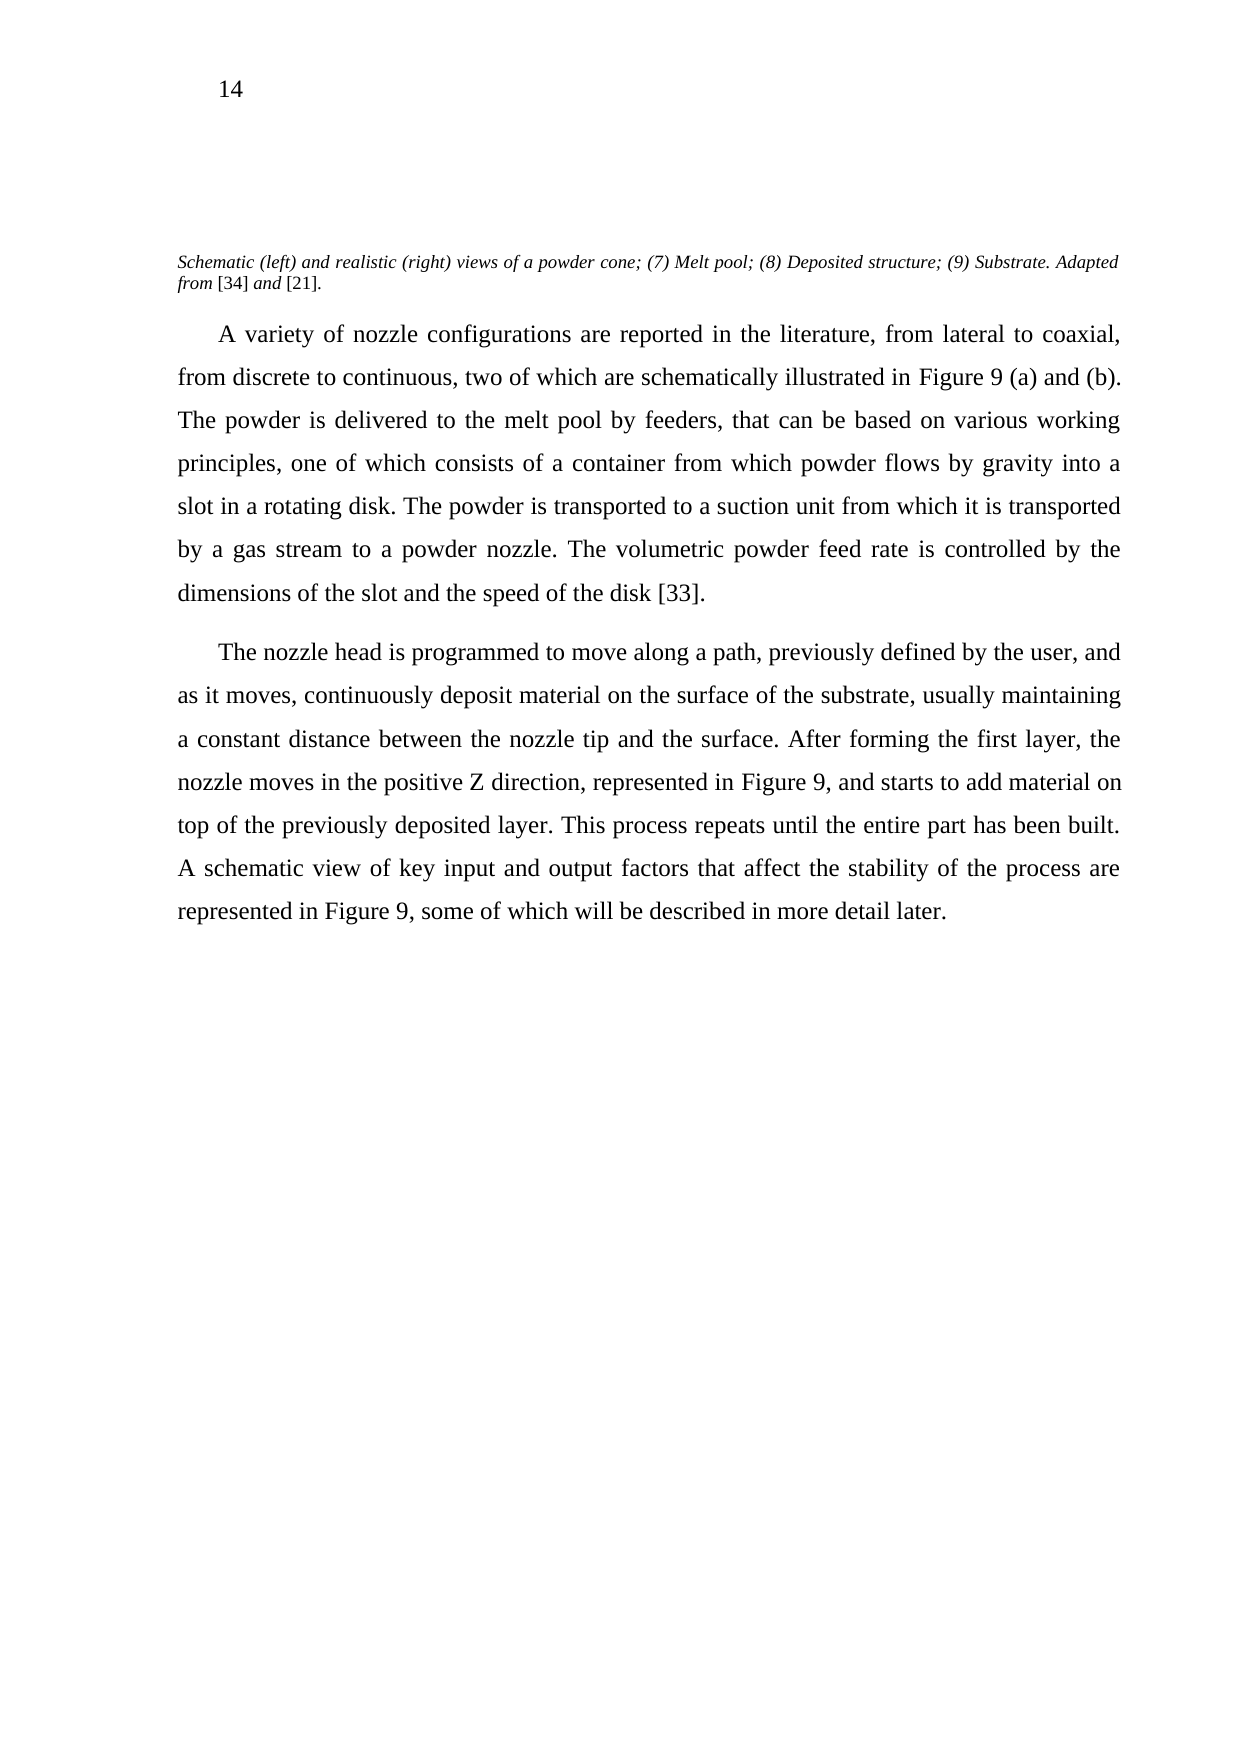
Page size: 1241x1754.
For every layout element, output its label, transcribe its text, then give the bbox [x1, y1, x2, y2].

text The nozzle head is programmed to move along a path, previously defined by the user, and as it moves, continuously deposit material on the surface of the substrate, usually maintaining a constant distance between the nozzle tip and the surface. After forming the first layer, the nozzle moves in the positive Z direction, represented in Figure 9, and starts to add material on top of the previously deposited layer. This process repeats until the entire part has been built. A schematic view of key input and output factors that affect the stability of the process are represented in Figure 9, some of which will be described in more detail later. [177, 637, 1122, 925]
text A variety of nozzle configurations are reported in the literature, from lateral to coaxial, from discrete to continuous, two of which are schematically illustrated in Figure 9 (a) and (b). The powder is delivered to the melt pool by feeders, that can be based on various working principles, one of which consists of a container from which powder flows by gravity into a slot in a rotating disk. The powder is transported to a suction unit from which it is transported by a gas stream to a powder nozzle. The volumetric powder feed rate is controlled by the dimensions of the slot and the speed of the disk [33]. [177, 319, 1122, 606]
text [177, 251, 1122, 294]
